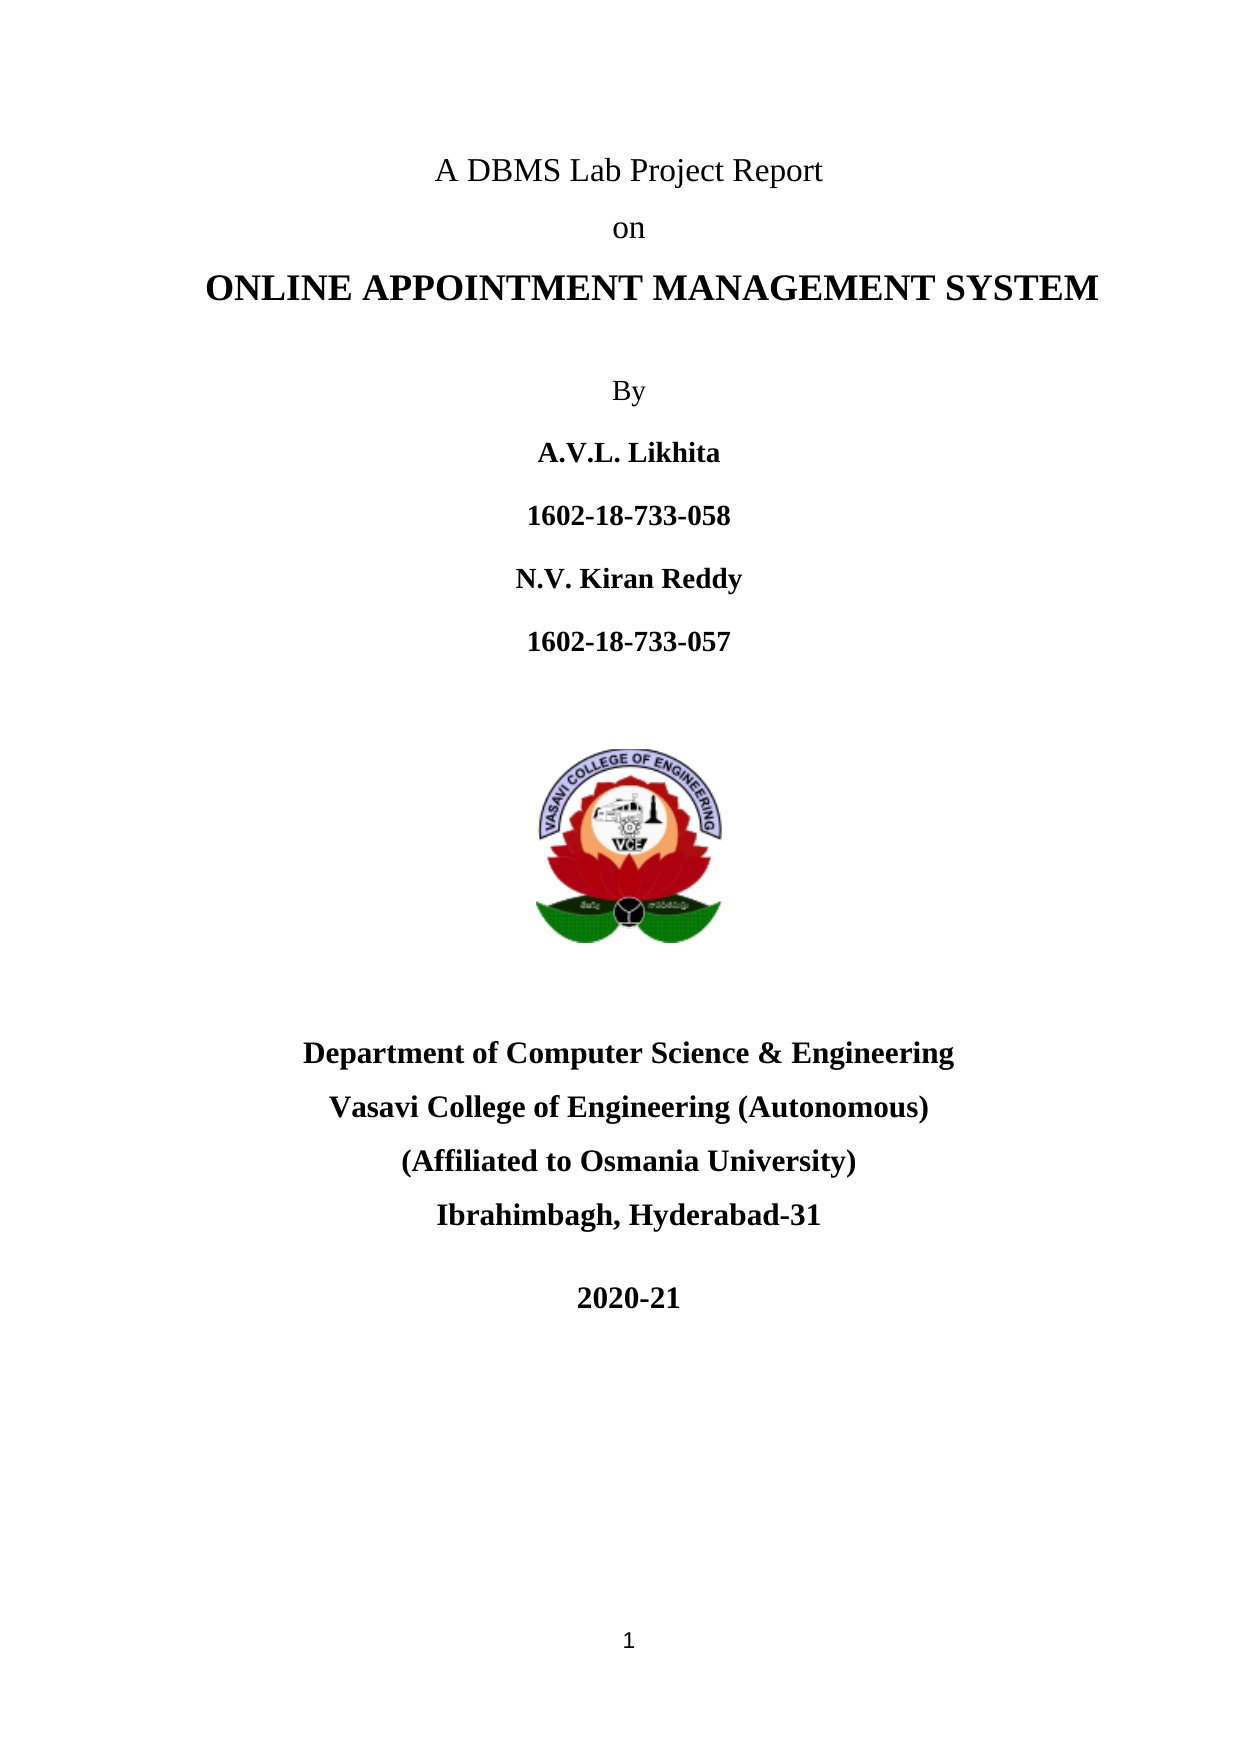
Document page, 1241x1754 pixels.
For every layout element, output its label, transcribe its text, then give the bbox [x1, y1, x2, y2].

text on [150, 207, 1107, 246]
text Department of Computer Science & Engineering [150, 1035, 1107, 1071]
text A.V.L. Likhita [150, 436, 1107, 469]
picture [535, 749, 722, 943]
text Ibrahimbagh, Hyderabad-31 [150, 1196, 1107, 1232]
text By [150, 373, 1107, 406]
text 2020-21 [150, 1279, 1107, 1315]
text 1602-18-733-057 [150, 624, 1107, 657]
text (Affiliated to Osmania University) [150, 1142, 1107, 1178]
text A DBMS Lab Project Report [150, 150, 1107, 188]
text Vasavi College of Engineering (Autonomous) [150, 1088, 1107, 1124]
text N.V. Kiran Reddy [150, 561, 1107, 594]
text 1602-18-733-058 [150, 498, 1107, 532]
text ONLINE APPOINTMENT MANAGEMENT SYSTEM [150, 265, 1107, 308]
